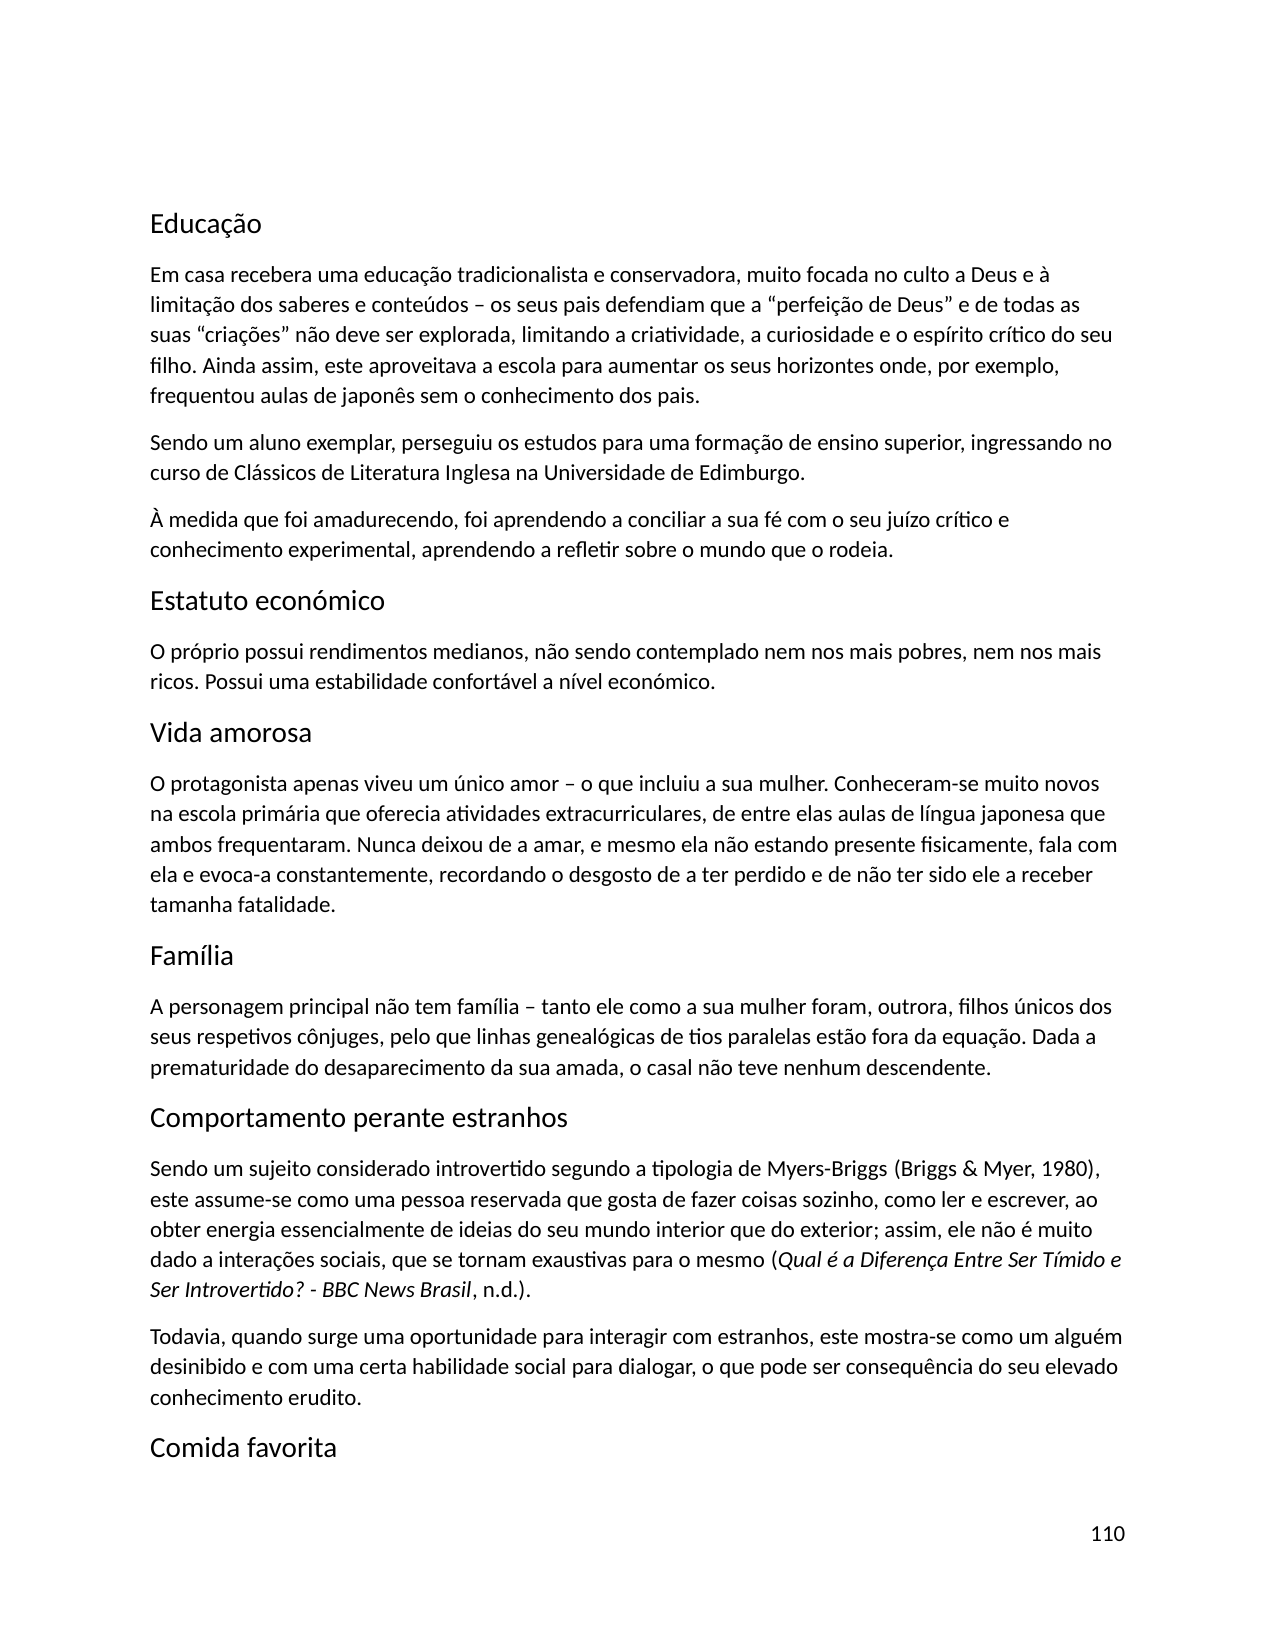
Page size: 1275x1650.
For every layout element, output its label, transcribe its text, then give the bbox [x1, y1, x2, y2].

text Comida favorita [150, 1429, 1125, 1465]
text À medida que foi amadurecendo, foi aprendendo a conciliar a sua fé com o seu juízo crítico e conhecimento experimental, aprendendo a refletir sobre o mundo que o rodeia. [150, 505, 1125, 563]
text Vida amorosa [150, 714, 1125, 750]
text O protagonista apenas viveu um único amor – o que incluiu a sua mulher. Conheceram-se muito novos na escola primária que oferecia atividades extracurriculares, de entre elas aulas de língua japonesa que ambos frequentaram. Nunca deixou de a amar, e mesmo ela não estando presente fisicamente, fala com ela e evoca-a constantemente, recordando o desgosto de a ter perdido e de não ter sido ele a receber tamanha fatalidade. [150, 769, 1125, 918]
text Todavia, quando surge uma oportunidade para interagir com estranhos, este mostra-se como um alguém desinibido e com uma certa habilidade social para dialogar, o que pode ser consequência do seu elevado conhecimento erudito. [150, 1322, 1125, 1411]
text Sendo um aluno exemplar, perseguiu os estudos para uma formação de ensino superior, ingressando no curso de Clássicos de Literatura Inglesa na Universidade de Edimburgo. [150, 428, 1125, 486]
text Estatuto económico [150, 582, 1125, 618]
text Família [150, 937, 1125, 973]
text Comportamento perante estranhos [150, 1099, 1125, 1135]
text Em casa recebera uma educação tradicionalista e conservadora, muito focada no culto a Deus e à limitação dos saberes e conteúdos – os seus pais defendiam que a “perfeição de Deus” e de todas as suas “criações” não deve ser explorada, limitando a criatividade, a curiosidade e o espírito crítico do seu filho. Ainda assim, este aproveitava a escola para aumentar os seus horizontes onde, por exemplo, frequentou aulas de japonês sem o conhecimento dos pais. [150, 260, 1125, 409]
text O próprio possui rendimentos medianos, não sendo contemplado nem nos mais pobres, nem nos mais ricos. Possui uma estabilidade confortável a nível económico. [150, 637, 1125, 695]
text Educação [150, 205, 1125, 241]
text A personagem principal não tem família – tanto ele como a sua mulher foram, outrora, filhos únicos dos seus respetivos cônjuges, pelo que linhas genealógicas de tios paralelas estão fora da equação. Dada a prematuridade do desaparecimento da sua amada, o casal não teve nenhum descendente. [150, 992, 1125, 1081]
text Sendo um sujeito considerado introvertido segundo a tipologia de Myers-Briggs , este assume-se como uma pessoa reservada que gosta de fazer coisas sozinho, como ler e escrever, ao obter energia essencialmente de ideias do seu mundo interior que do exterior; assim, ele não é muito dado a interações sociais, que se tornam exaustivas para o mesmo . [150, 1154, 1125, 1303]
